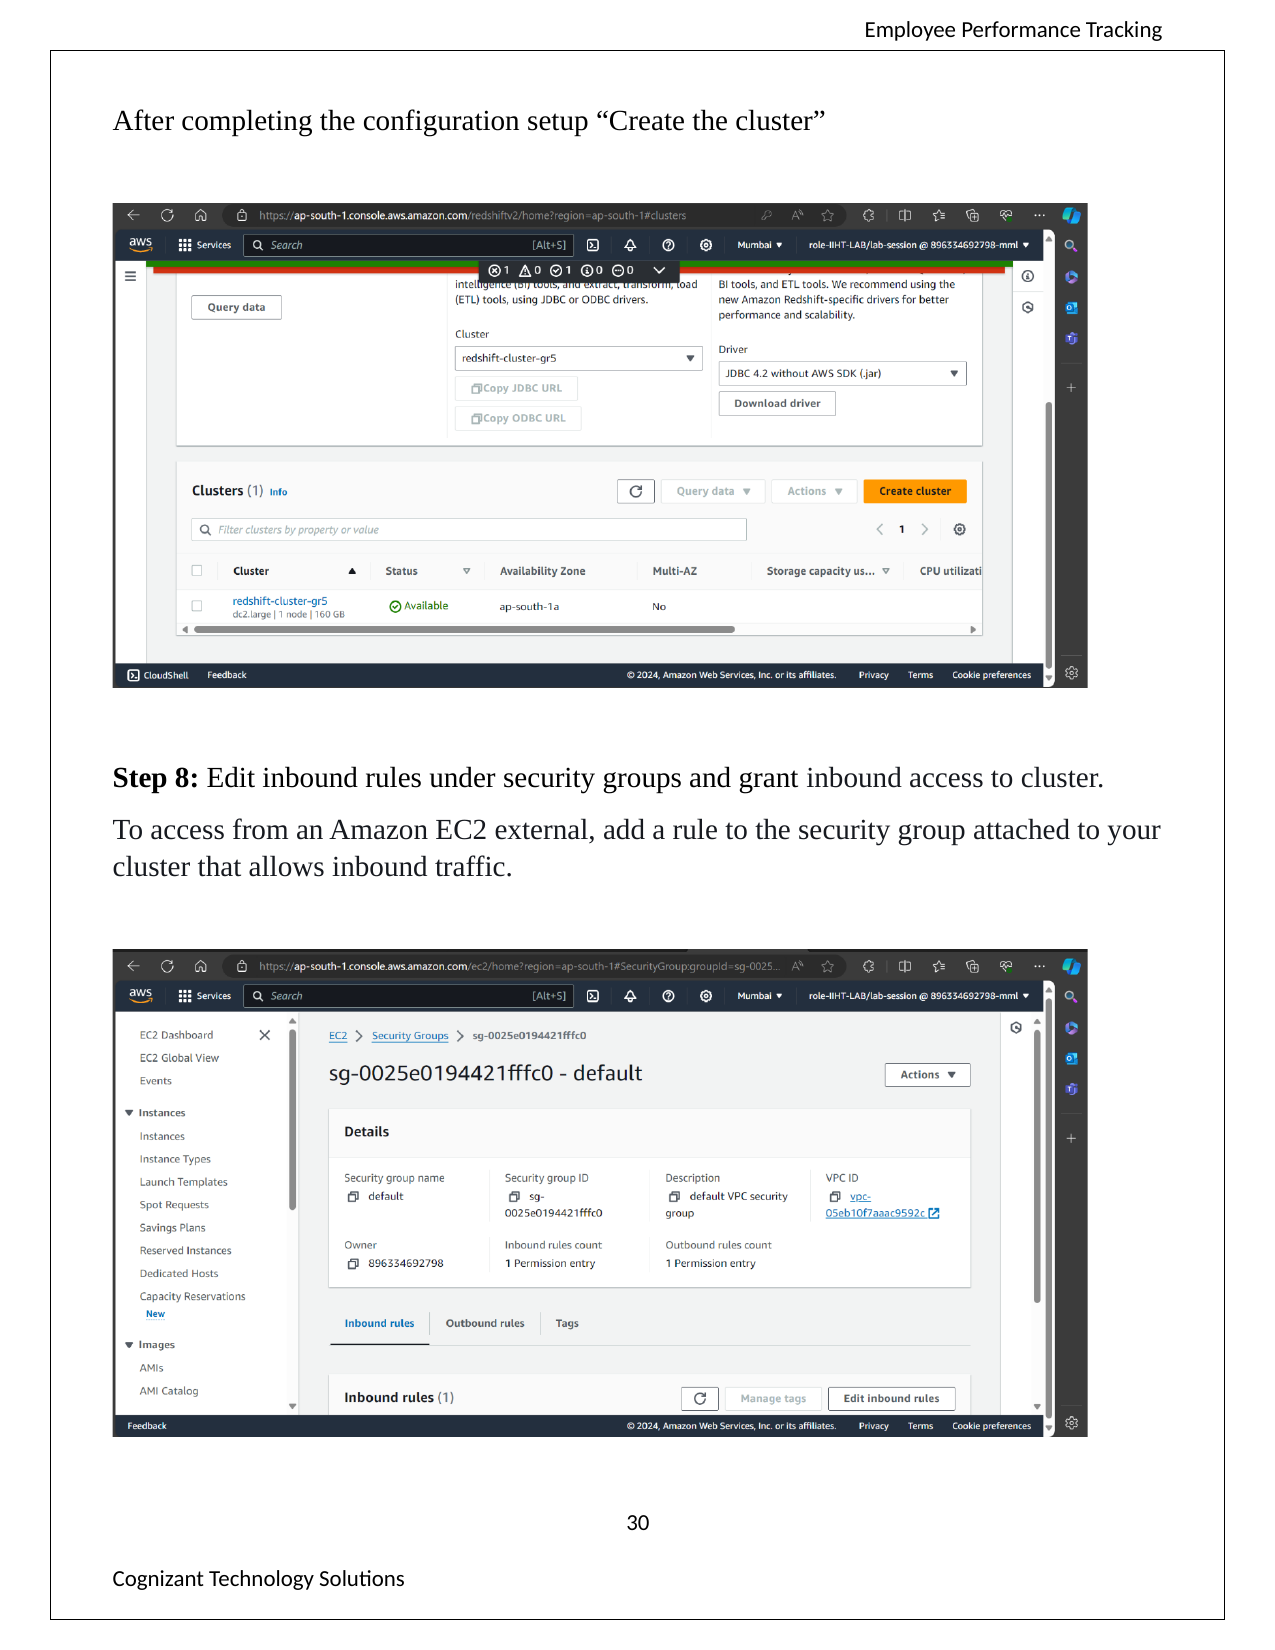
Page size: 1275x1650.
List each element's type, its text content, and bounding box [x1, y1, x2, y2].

text To access from an Amazon EC2 external, add a rule to the security group attached to your cluster that allows inbound traffic. [112, 812, 1162, 882]
picture [112, 949, 1088, 1437]
text Step 8: Edit inbound rules under security groups and grant inbound access to cluster. [112, 760, 1162, 793]
text After completing the configuration setup “Create the cluster” [112, 103, 1162, 137]
picture [112, 203, 1088, 688]
